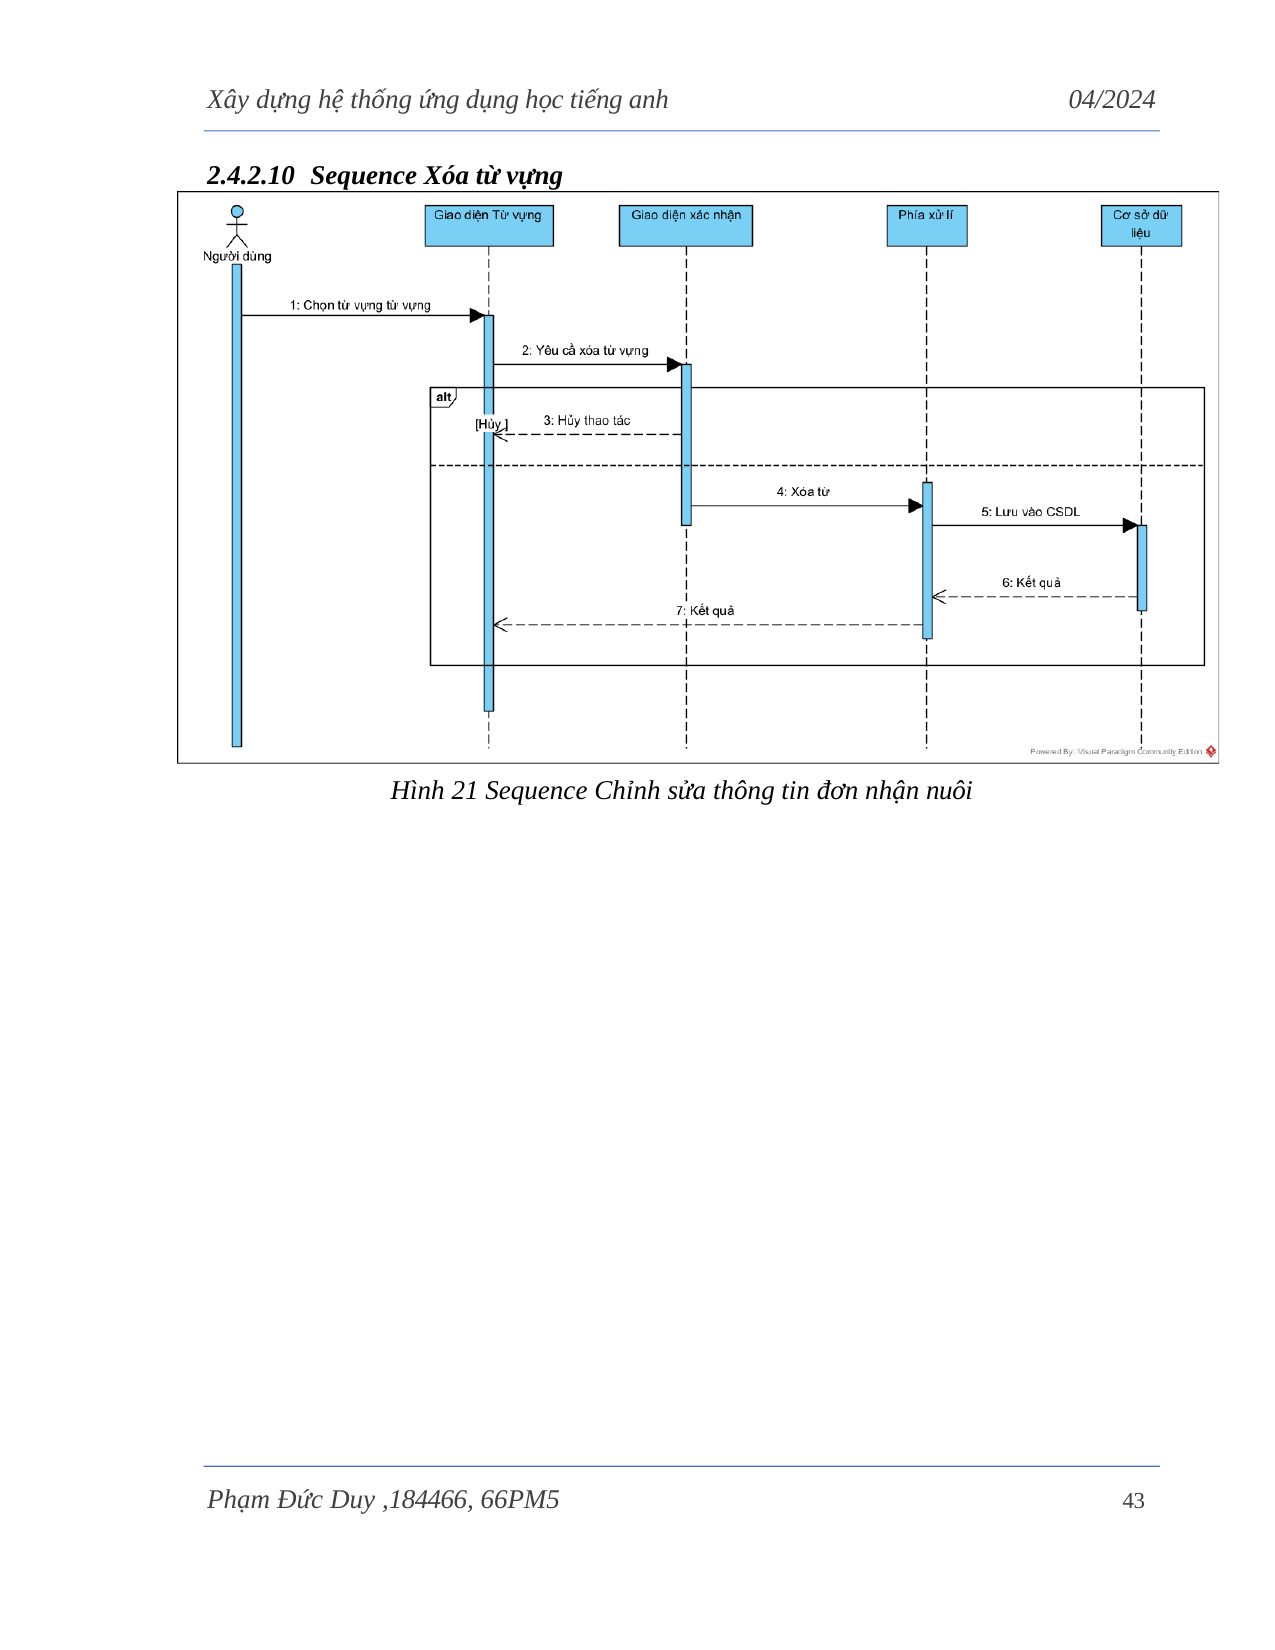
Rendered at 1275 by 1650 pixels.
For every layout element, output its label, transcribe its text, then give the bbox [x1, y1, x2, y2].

text Hình 21 Sequence Chỉnh sửa thông tin đơn nhận nuôi [340, 774, 1023, 806]
subtitle Sequence Xóa từ vựng [207, 159, 1189, 191]
picture [177, 191, 1220, 764]
